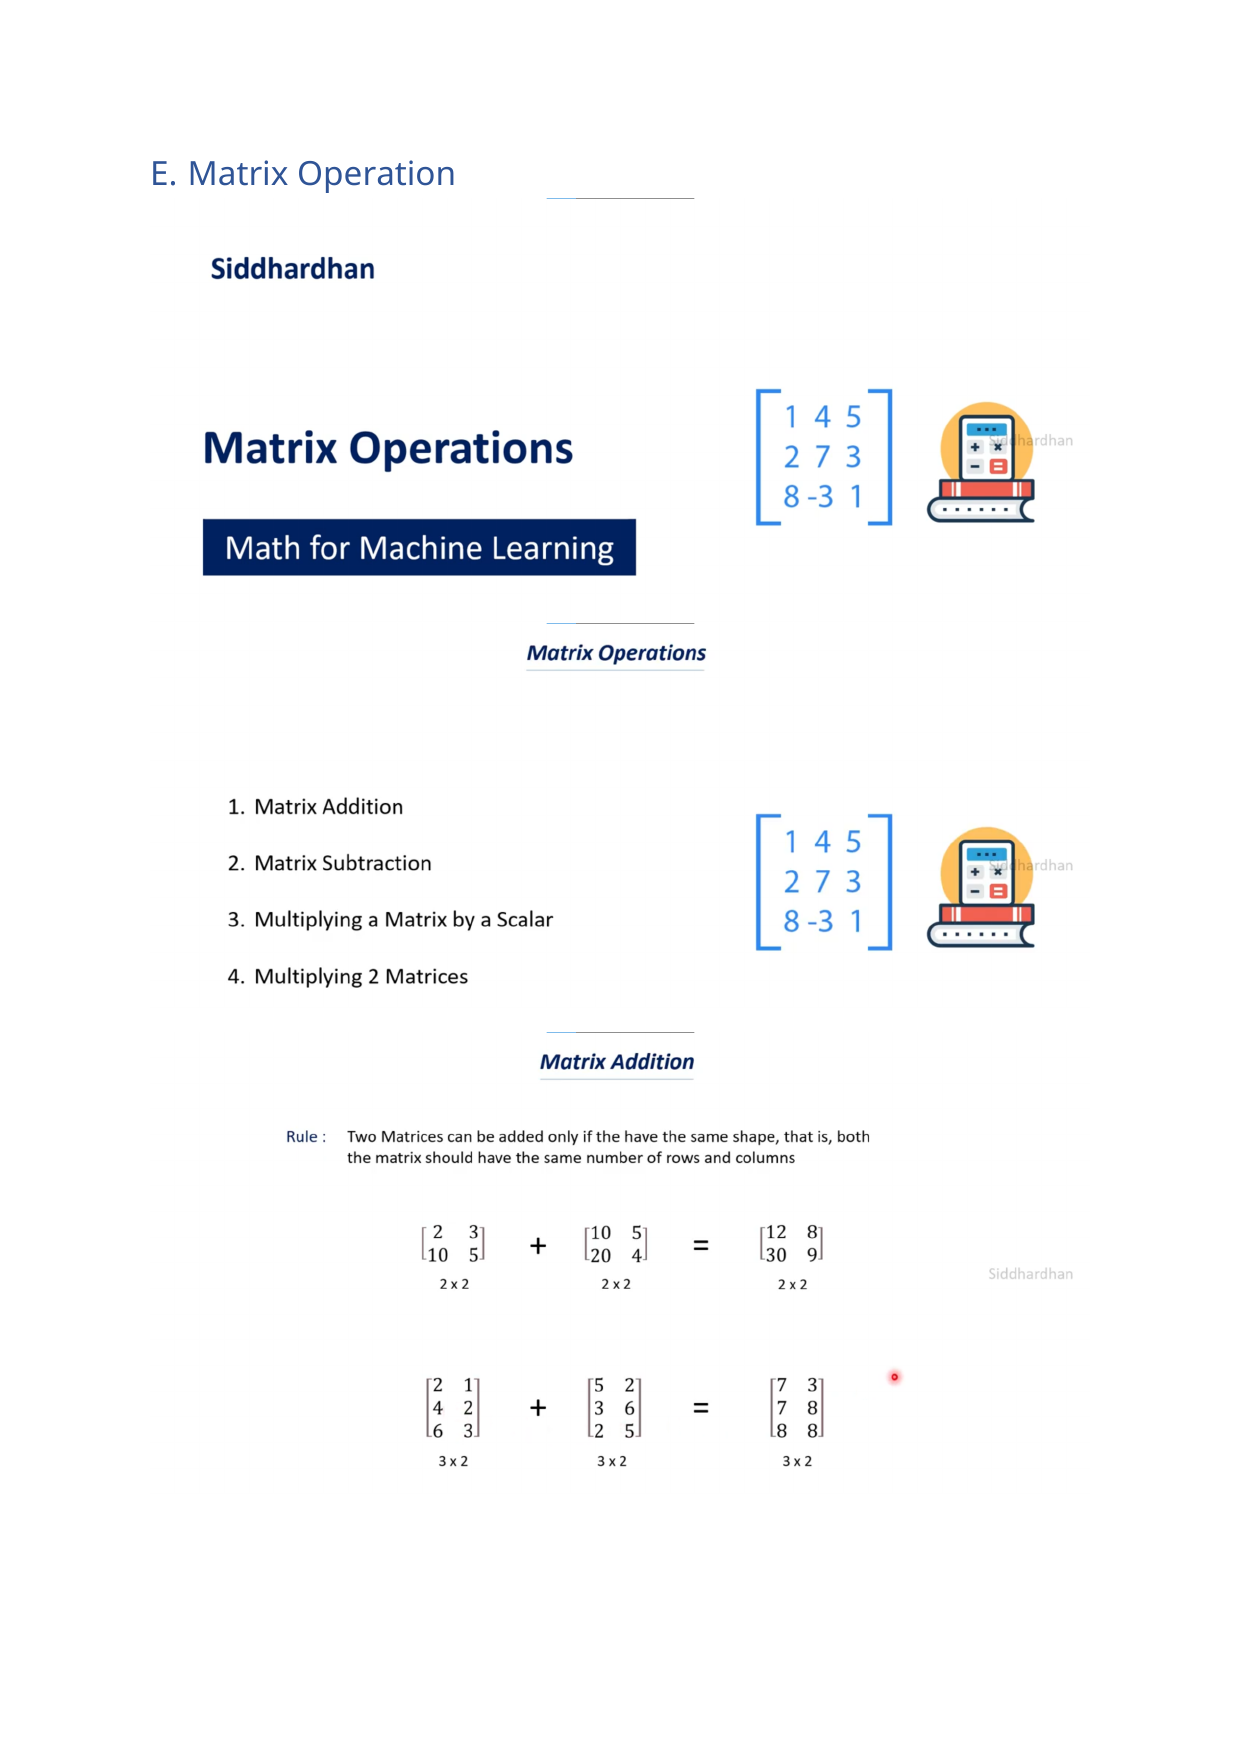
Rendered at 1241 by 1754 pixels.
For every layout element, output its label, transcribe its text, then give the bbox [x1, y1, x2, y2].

picture [150, 198, 1091, 622]
picture [150, 623, 1091, 1008]
picture [150, 1032, 1091, 1494]
subtitle Matrix Operation [150, 150, 1090, 195]
